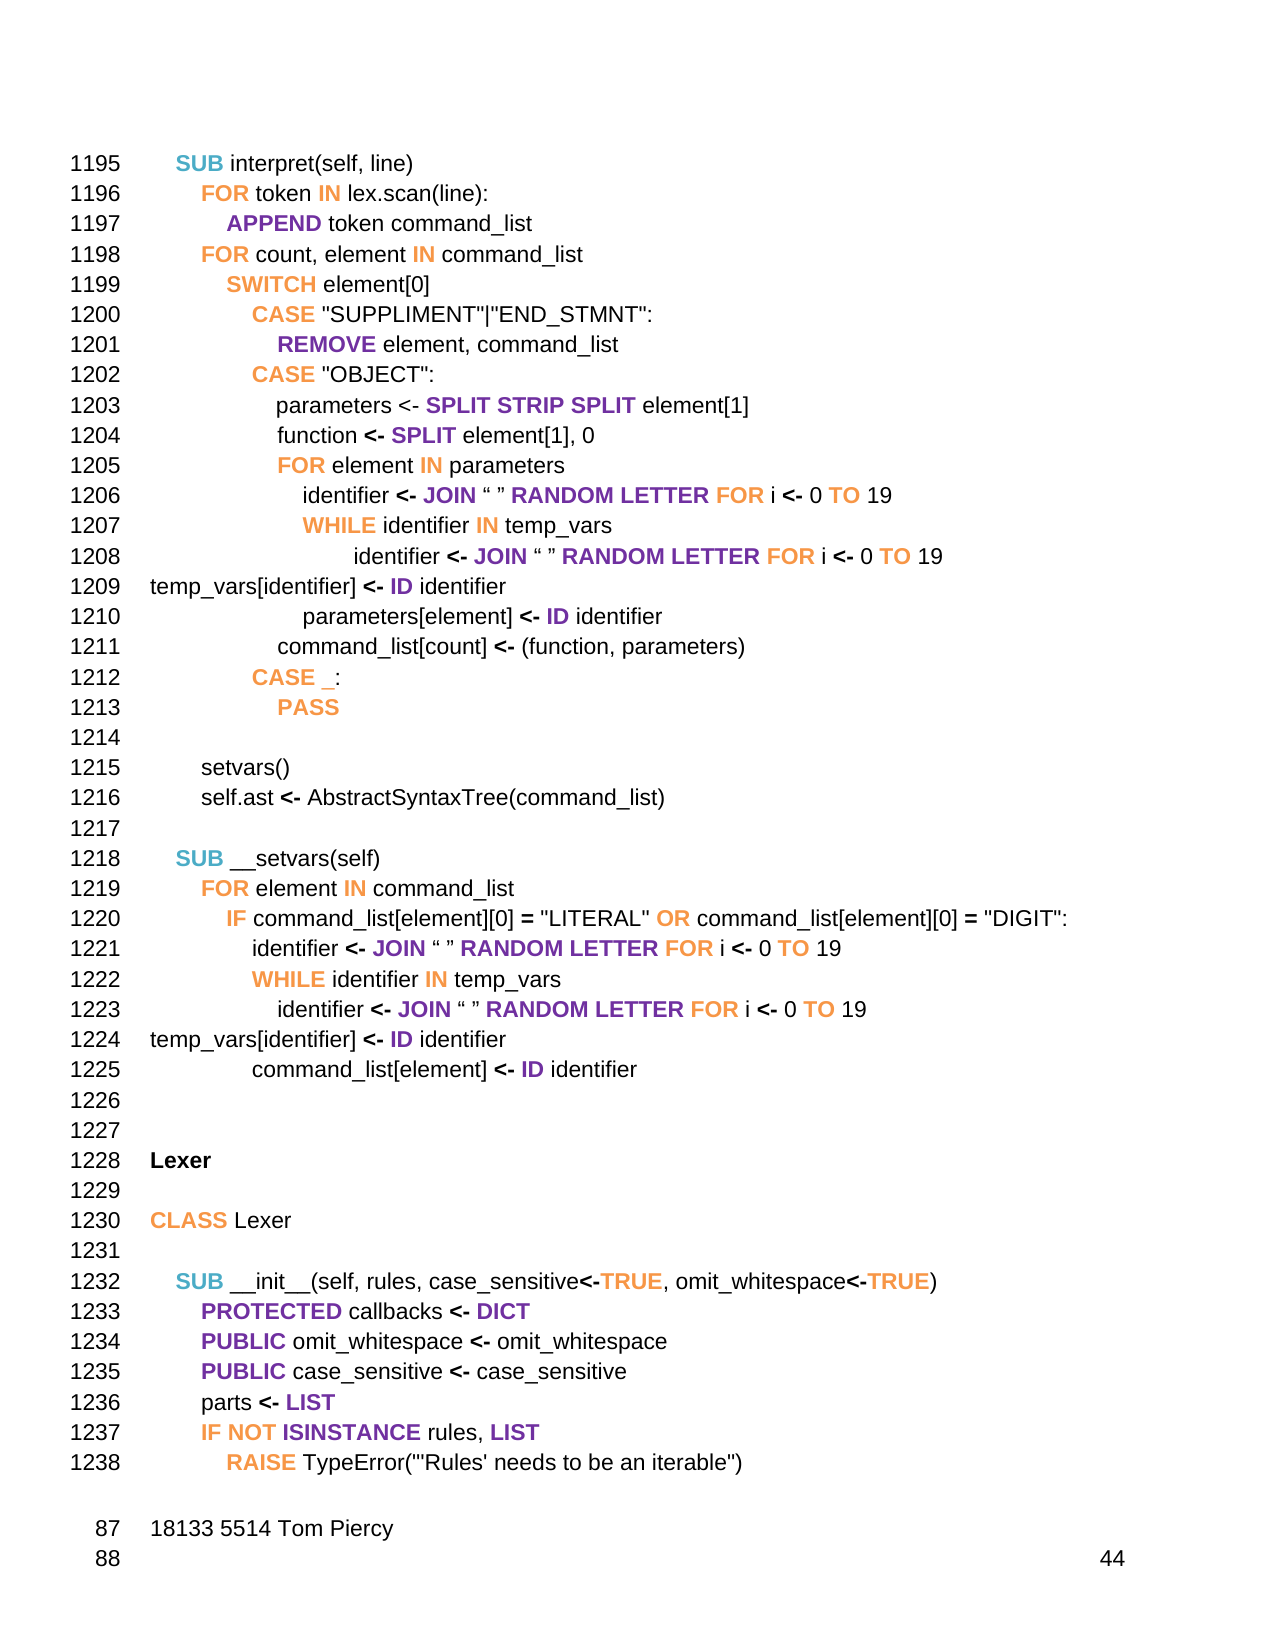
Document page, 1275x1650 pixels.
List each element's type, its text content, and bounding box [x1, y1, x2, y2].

text self.ast <- AbstractSyntaxTree(command_list) [150, 784, 1125, 811]
text IF command_list[element][0] = "LITERAL" OR command_list[element][0] = "DIGIT": [150, 905, 1125, 932]
text REMOVE element, command_list [150, 331, 1125, 358]
text CASE "OBJECT": [150, 361, 1125, 388]
text FOR element IN parameters [150, 452, 1125, 478]
text parts <- LIST [150, 1388, 1125, 1415]
text command_list[element] <- ID identifier [150, 1056, 1125, 1083]
text parameters <- SPLIT STRIP SPLIT element[1] [150, 392, 1125, 418]
text PUBLIC omit_whitespace <- omit_whitespace [150, 1328, 1125, 1354]
text CASE _: [150, 663, 1125, 690]
text SUB __init__(self, rules, case_sensitive<-TRUE, omit_whitespace<-TRUE) [150, 1268, 1125, 1294]
text RAISE TypeError("'Rules' needs to be an iterable") [150, 1449, 1125, 1475]
text identifier <- JOIN “ ” RANDOM LETTER FOR i <- 0 TO 19 temp_vars[identifier] <- ID identifier [150, 543, 1125, 599]
text SUB __setvars(self) [150, 845, 1125, 871]
text identifier <- JOIN “ ” RANDOM LETTER FOR i <- 0 TO 19 temp_vars[identifier] <- ID identifier [150, 996, 1125, 1052]
text PASS [150, 694, 1125, 720]
text PUBLIC case_sensitive <- case_sensitive [150, 1358, 1125, 1385]
text WHILE identifier IN temp_vars [150, 966, 1125, 992]
text CLASS Lexer [150, 1207, 1125, 1234]
text FOR element IN command_list [150, 875, 1125, 901]
text CASE "SUPPLIMENT"|"END_STMNT": [150, 301, 1125, 327]
text FOR count, element IN command_list [150, 241, 1125, 267]
text identifier <- JOIN “ ” RANDOM LETTER FOR i <- 0 TO 19 [150, 935, 1125, 962]
text WHILE identifier IN temp_vars [150, 512, 1125, 539]
text PROTECTED callbacks <- DICT [150, 1298, 1125, 1324]
text command_list[count] <- (function, parameters) [150, 633, 1125, 660]
text SUB interpret(self, line) [150, 150, 1125, 176]
text setvars() [150, 754, 1125, 781]
text APPEND token command_list [150, 210, 1125, 237]
text parameters[element] <- ID identifier [150, 603, 1125, 629]
text Lexer [150, 1147, 1125, 1173]
text identifier <- JOIN “ ” RANDOM LETTER FOR i <- 0 TO 19 [150, 482, 1125, 509]
text function <- SPLIT element[1], 0 [150, 422, 1125, 448]
text SWITCH element[0] [150, 271, 1125, 297]
text IF NOT ISINSTANCE rules, LIST [150, 1419, 1125, 1445]
text FOR token IN lex.scan(line): [150, 180, 1125, 207]
